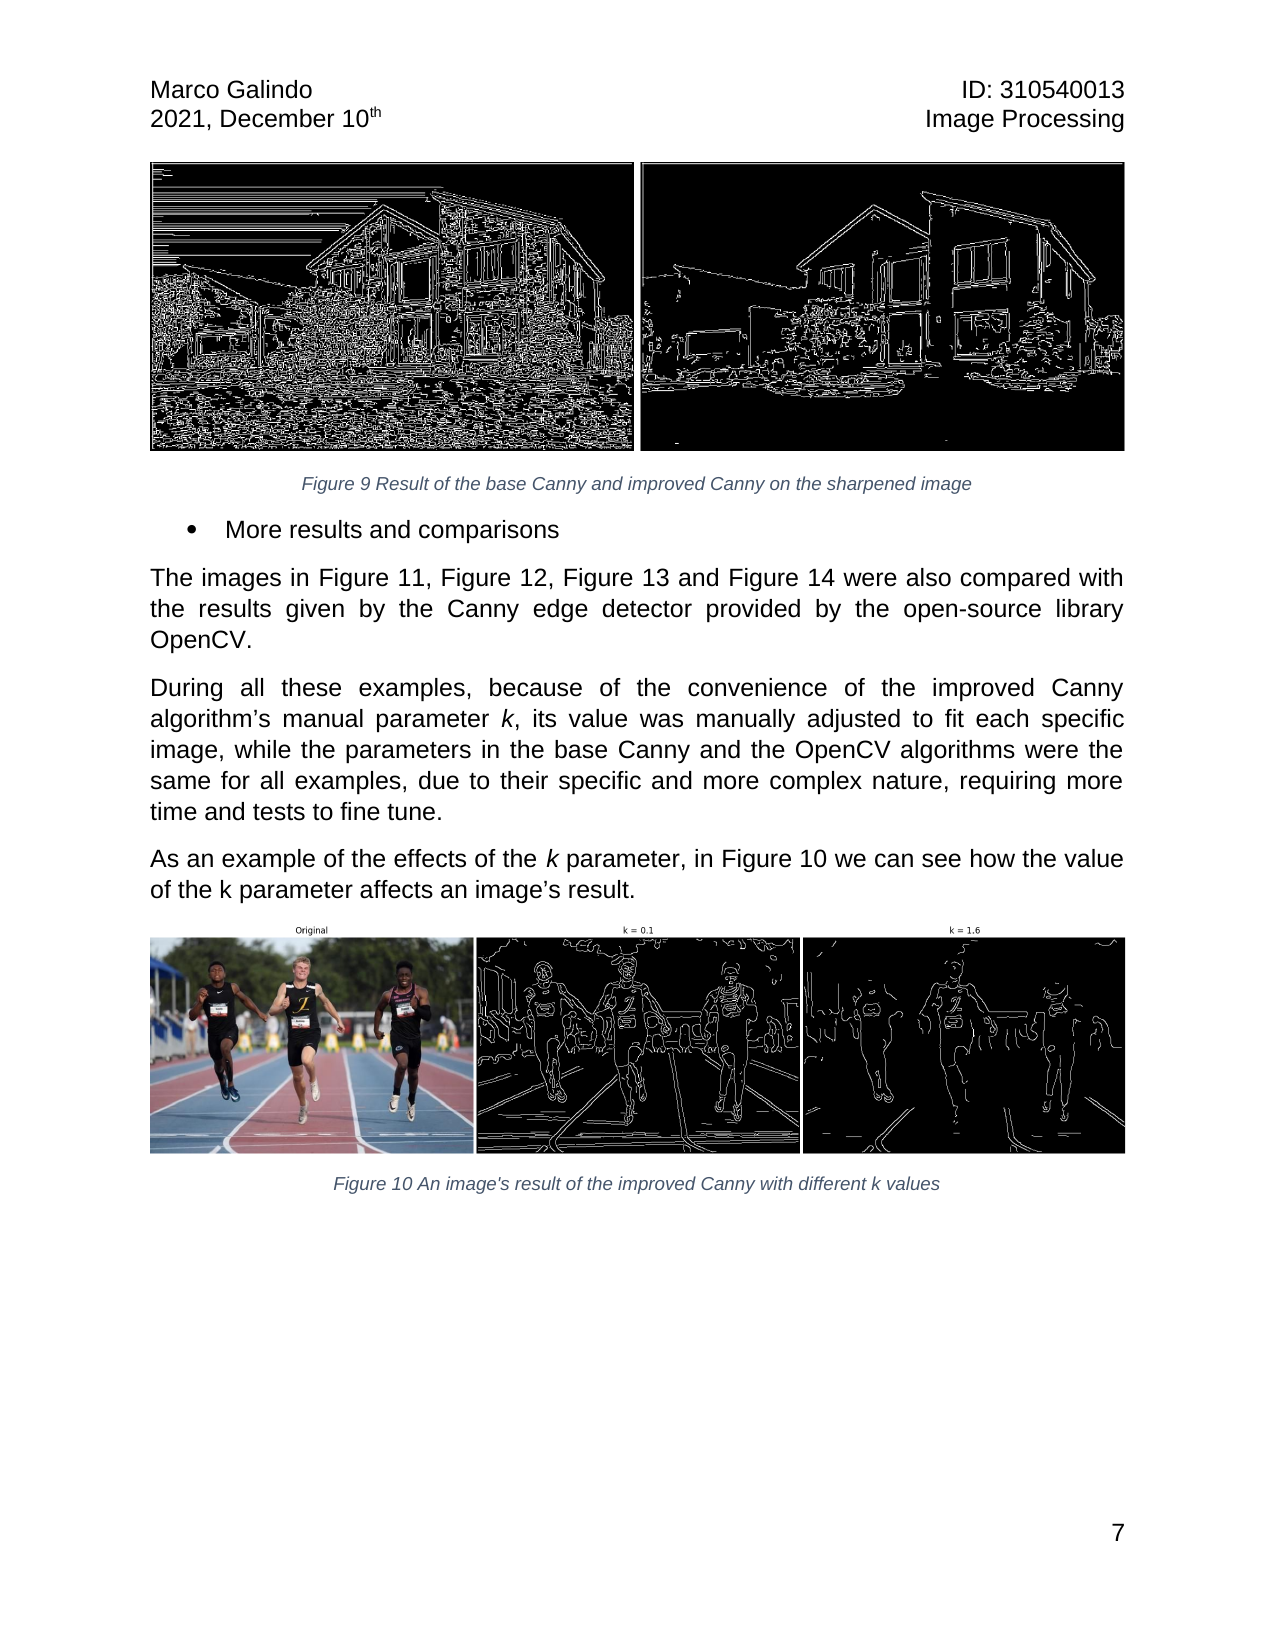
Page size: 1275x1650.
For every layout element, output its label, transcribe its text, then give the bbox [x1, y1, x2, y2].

list More results and comparisons [187, 515, 1125, 544]
text Figure 9 Result of the base Canny and improved Canny on the sharpened image [150, 472, 1125, 494]
text The images in Figure 11, Figure 12, Figure 13 and Figure 14 were also compared with the results given by the Canny edge detector provided by the open-source library OpenCV. [150, 563, 1125, 653]
text As an example of the effects of the k parameter, in Figure 10 we can see how the value of the k parameter affects an image’s result. [150, 844, 1125, 904]
picture [150, 161, 1125, 454]
text Figure 10 An image's result of the improved Canny with different k values [150, 1173, 1125, 1195]
picture [150, 923, 1125, 1155]
text During all these examples, because of the convenience of the improved Canny algorithm’s manual parameter k, its value was manually adjusted to fit each specific image, while the parameters in the base Canny and the OpenCV algorithms were the same for all examples, due to their specific and more complex nature, requiring more time and tests to fine tune. [150, 672, 1125, 825]
